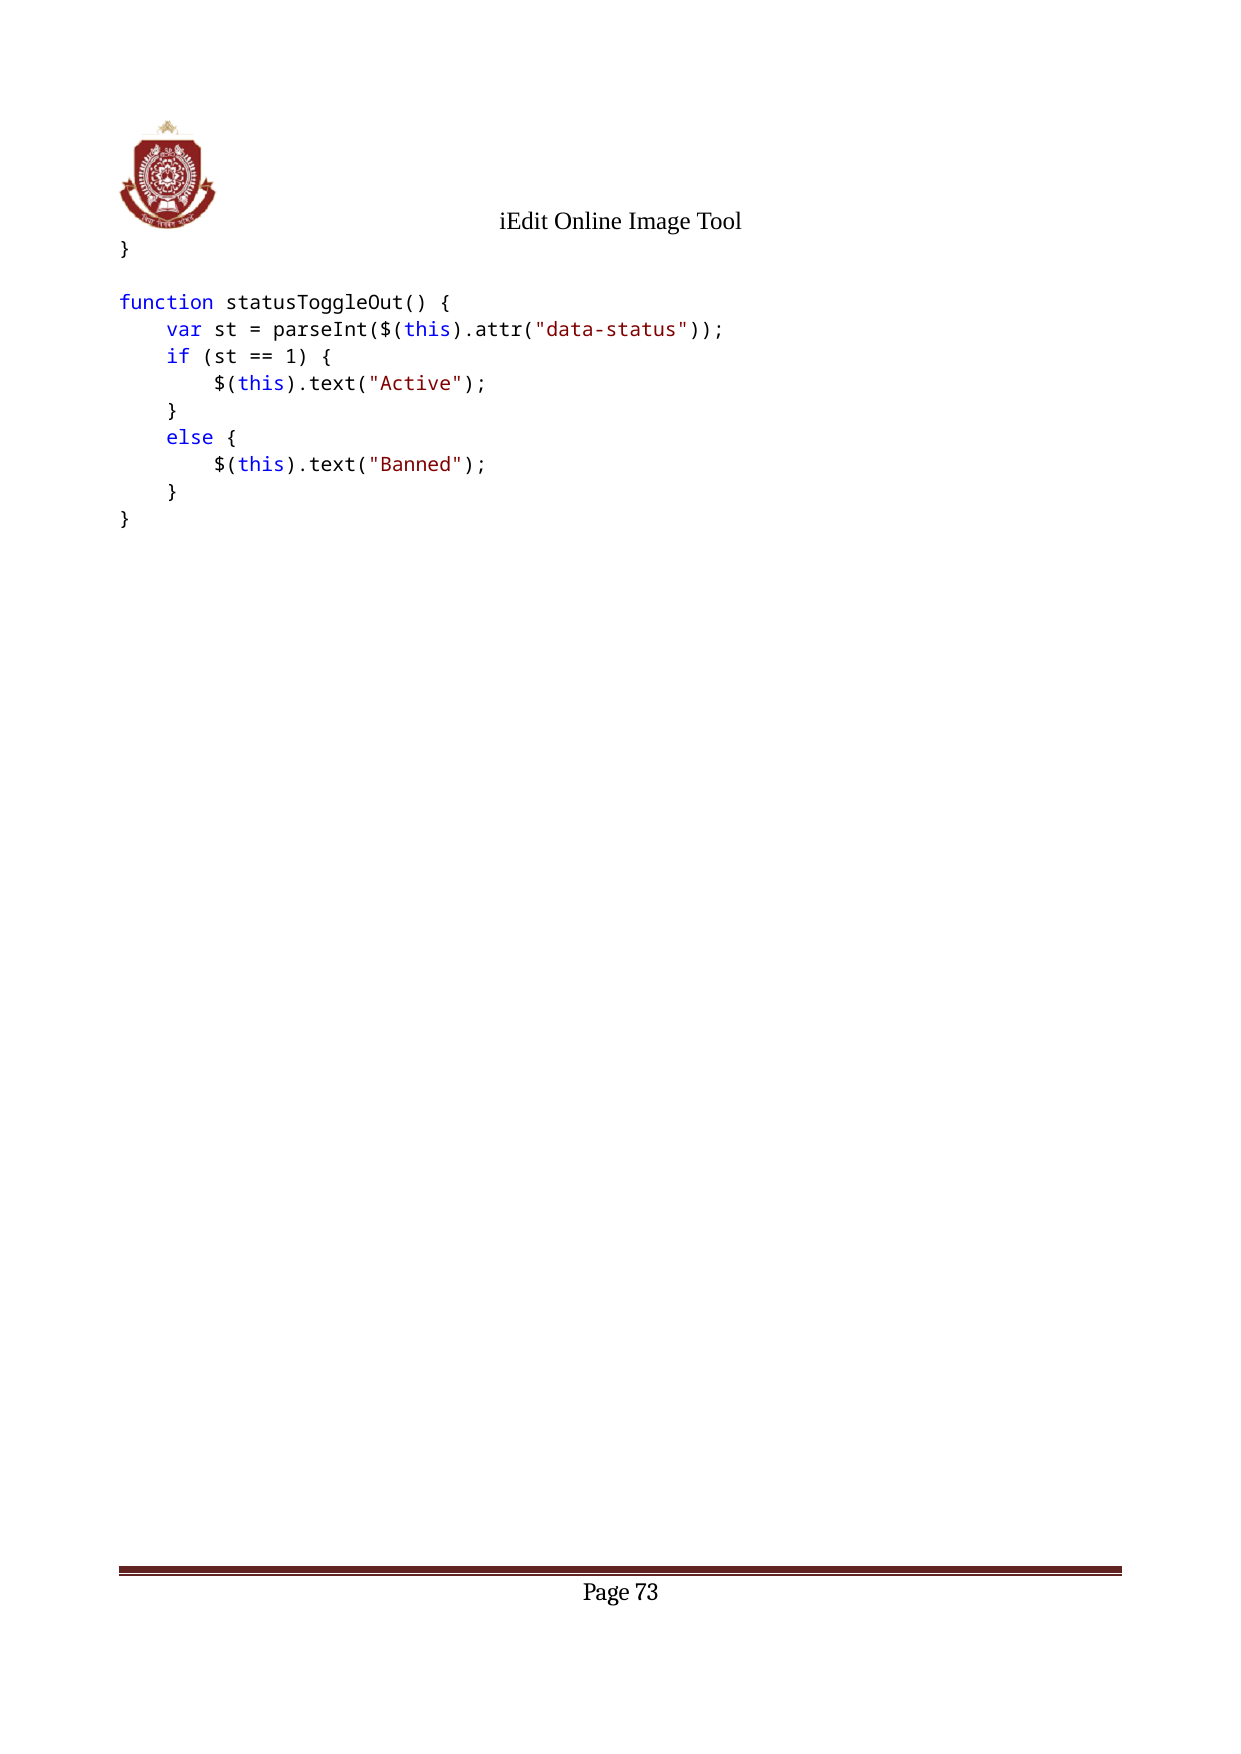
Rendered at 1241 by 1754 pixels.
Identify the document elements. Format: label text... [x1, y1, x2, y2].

text } [118, 504, 1122, 531]
text } [118, 234, 1122, 261]
text function statusToggleOut() { [118, 288, 1122, 315]
text var st = parseInt($(this).attr("data-status")); [118, 315, 1122, 342]
picture [118, 118, 224, 229]
text $(this).text("Banned"); [118, 450, 1122, 477]
text if (st == 1) { [118, 342, 1122, 369]
text $(this).text("Active"); [118, 369, 1122, 396]
text else { [118, 423, 1122, 450]
text } [118, 477, 1122, 504]
text } [118, 396, 1122, 423]
